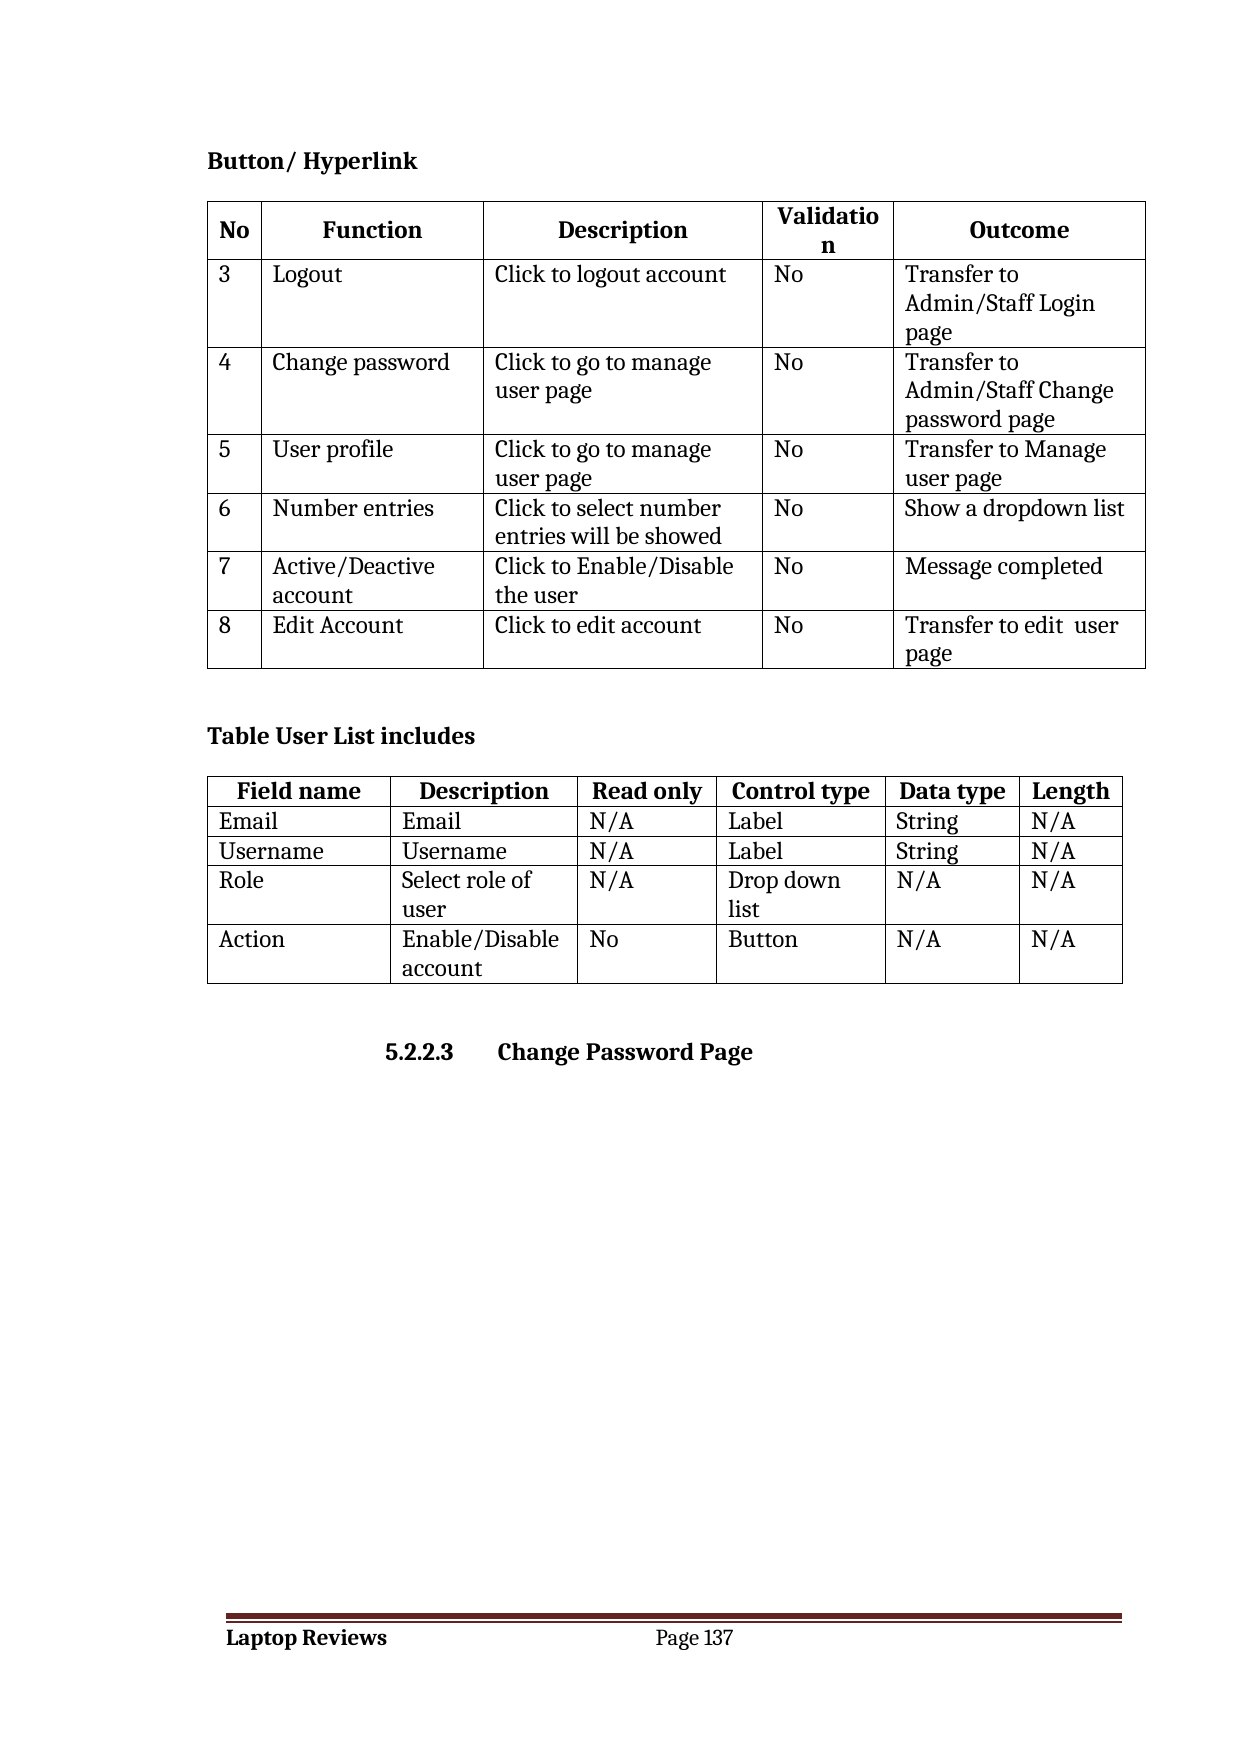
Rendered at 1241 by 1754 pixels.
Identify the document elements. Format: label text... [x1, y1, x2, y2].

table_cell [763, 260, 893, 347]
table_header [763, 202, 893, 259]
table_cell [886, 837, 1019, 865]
subtitle Change Password Page [385, 1037, 1122, 1066]
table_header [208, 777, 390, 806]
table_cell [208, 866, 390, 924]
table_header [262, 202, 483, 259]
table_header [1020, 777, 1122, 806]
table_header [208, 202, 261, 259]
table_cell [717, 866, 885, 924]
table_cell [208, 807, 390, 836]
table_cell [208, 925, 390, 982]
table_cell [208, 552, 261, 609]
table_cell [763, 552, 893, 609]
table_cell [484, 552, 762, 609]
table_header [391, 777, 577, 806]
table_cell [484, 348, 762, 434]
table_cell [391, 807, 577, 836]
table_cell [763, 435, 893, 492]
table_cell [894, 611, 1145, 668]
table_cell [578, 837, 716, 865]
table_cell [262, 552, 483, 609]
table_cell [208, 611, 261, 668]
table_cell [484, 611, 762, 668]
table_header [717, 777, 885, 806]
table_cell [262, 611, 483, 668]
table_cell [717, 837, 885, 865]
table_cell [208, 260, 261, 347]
text Table User List includes [207, 722, 1122, 751]
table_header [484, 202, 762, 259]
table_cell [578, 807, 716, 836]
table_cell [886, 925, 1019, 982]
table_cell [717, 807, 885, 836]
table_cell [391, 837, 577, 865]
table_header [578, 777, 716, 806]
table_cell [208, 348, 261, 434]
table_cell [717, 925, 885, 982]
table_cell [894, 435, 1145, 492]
text Button/ Hyperlink [207, 147, 1122, 176]
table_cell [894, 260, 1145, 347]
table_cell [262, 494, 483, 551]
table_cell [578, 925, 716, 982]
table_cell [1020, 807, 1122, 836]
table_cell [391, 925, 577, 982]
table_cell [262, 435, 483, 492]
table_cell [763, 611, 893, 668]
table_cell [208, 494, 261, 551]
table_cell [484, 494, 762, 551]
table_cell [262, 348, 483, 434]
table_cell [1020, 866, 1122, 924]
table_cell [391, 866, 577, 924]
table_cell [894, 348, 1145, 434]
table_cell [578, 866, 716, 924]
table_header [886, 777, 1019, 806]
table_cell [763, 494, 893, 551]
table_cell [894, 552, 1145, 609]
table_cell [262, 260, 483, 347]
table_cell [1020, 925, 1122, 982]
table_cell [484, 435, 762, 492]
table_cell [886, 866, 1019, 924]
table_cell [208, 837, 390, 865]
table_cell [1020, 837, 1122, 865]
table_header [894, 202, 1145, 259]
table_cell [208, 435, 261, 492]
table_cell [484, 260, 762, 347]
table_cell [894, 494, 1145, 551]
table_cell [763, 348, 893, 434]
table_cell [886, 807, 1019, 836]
